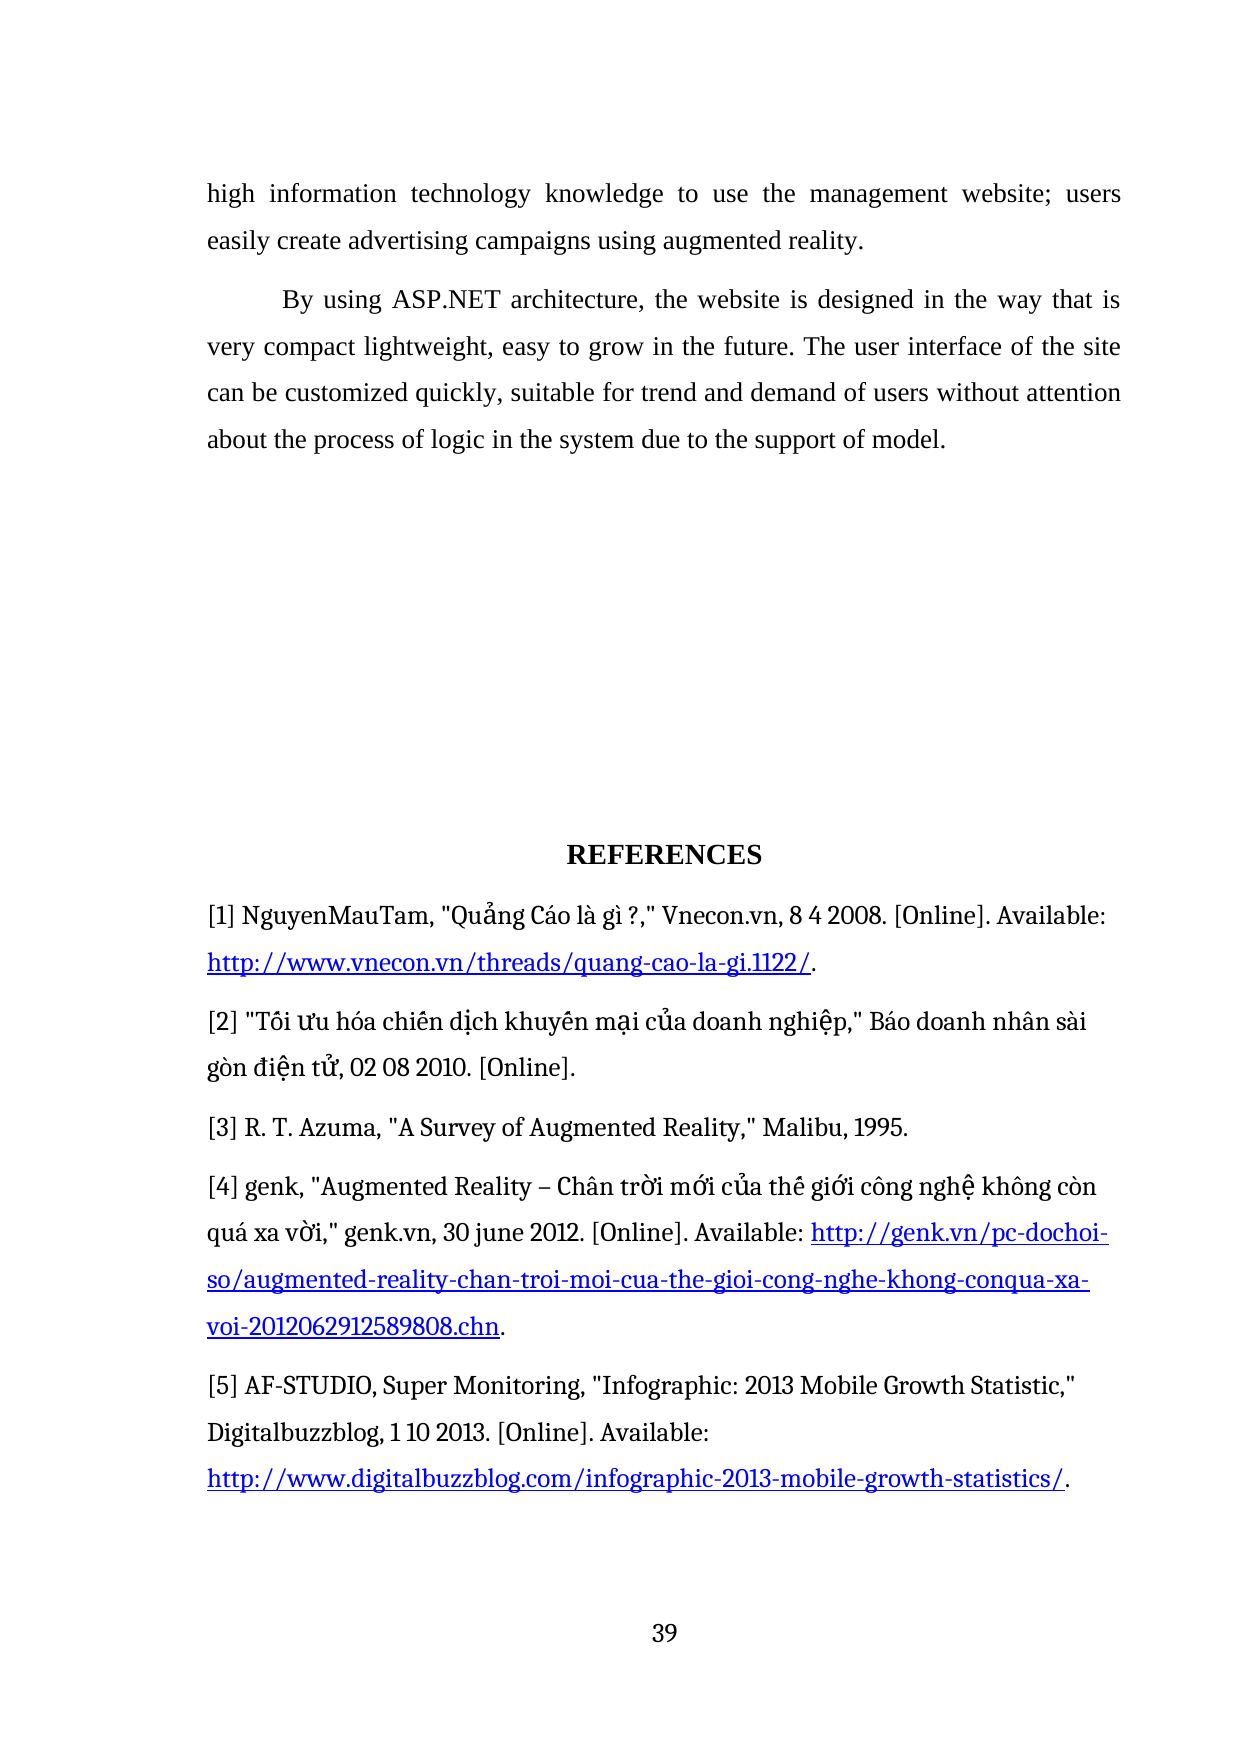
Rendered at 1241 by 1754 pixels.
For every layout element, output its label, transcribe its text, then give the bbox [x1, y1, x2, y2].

text [1] NguyenMauTam, "Quảng Cáo là gì ?," Vnecon.vn, 8 4 2008. [Online]. Available: http://www.vnecon.vn/threads/quang-cao-la-gi.1122/. [207, 900, 1122, 978]
subtitle REFERENCES [207, 837, 1122, 871]
text [2] "Tối ưu hóa chiến dịch khuyến mại của doanh nghiệp," Báo doanh nhân sài gòn điện tử, 02 08 2010. [Online]. [207, 1006, 1122, 1084]
text [3] R. T. Azuma, "A Survey of Augmented Reality," Malibu, 1995. [207, 1112, 1122, 1143]
text By using ASP.NET architecture, the website is designed in the way that is very compact lightweight, easy to grow in the future. The user interface of the site can be customized quickly, suitable for trend and demand of users without attention about the process of logic in the system due to the support of model. [207, 283, 1122, 454]
text [5] AF-STUDIO, Super Monitoring, "Infographic: 2013 Mobile Growth Statistic," Digitalbuzzblog, 1 10 2013. [Online]. Available: http://www.digitalbuzzblog.com/infographic-2013-mobile-growth-statistics/. [207, 1370, 1122, 1494]
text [207, 177, 1122, 255]
text [4] genk, "Augmented Reality – Chân trời mới của thế giới công nghệ không còn quá xa vời," genk.vn, 30 june 2012. [Online]. Available: http://genk.vn/pc-dochoi-so/augmented-reality-chan-troi-moi-cua-the-gioi-cong-nghe-khong-conqua-xa-voi-2012062912589808.chn. [207, 1171, 1122, 1342]
